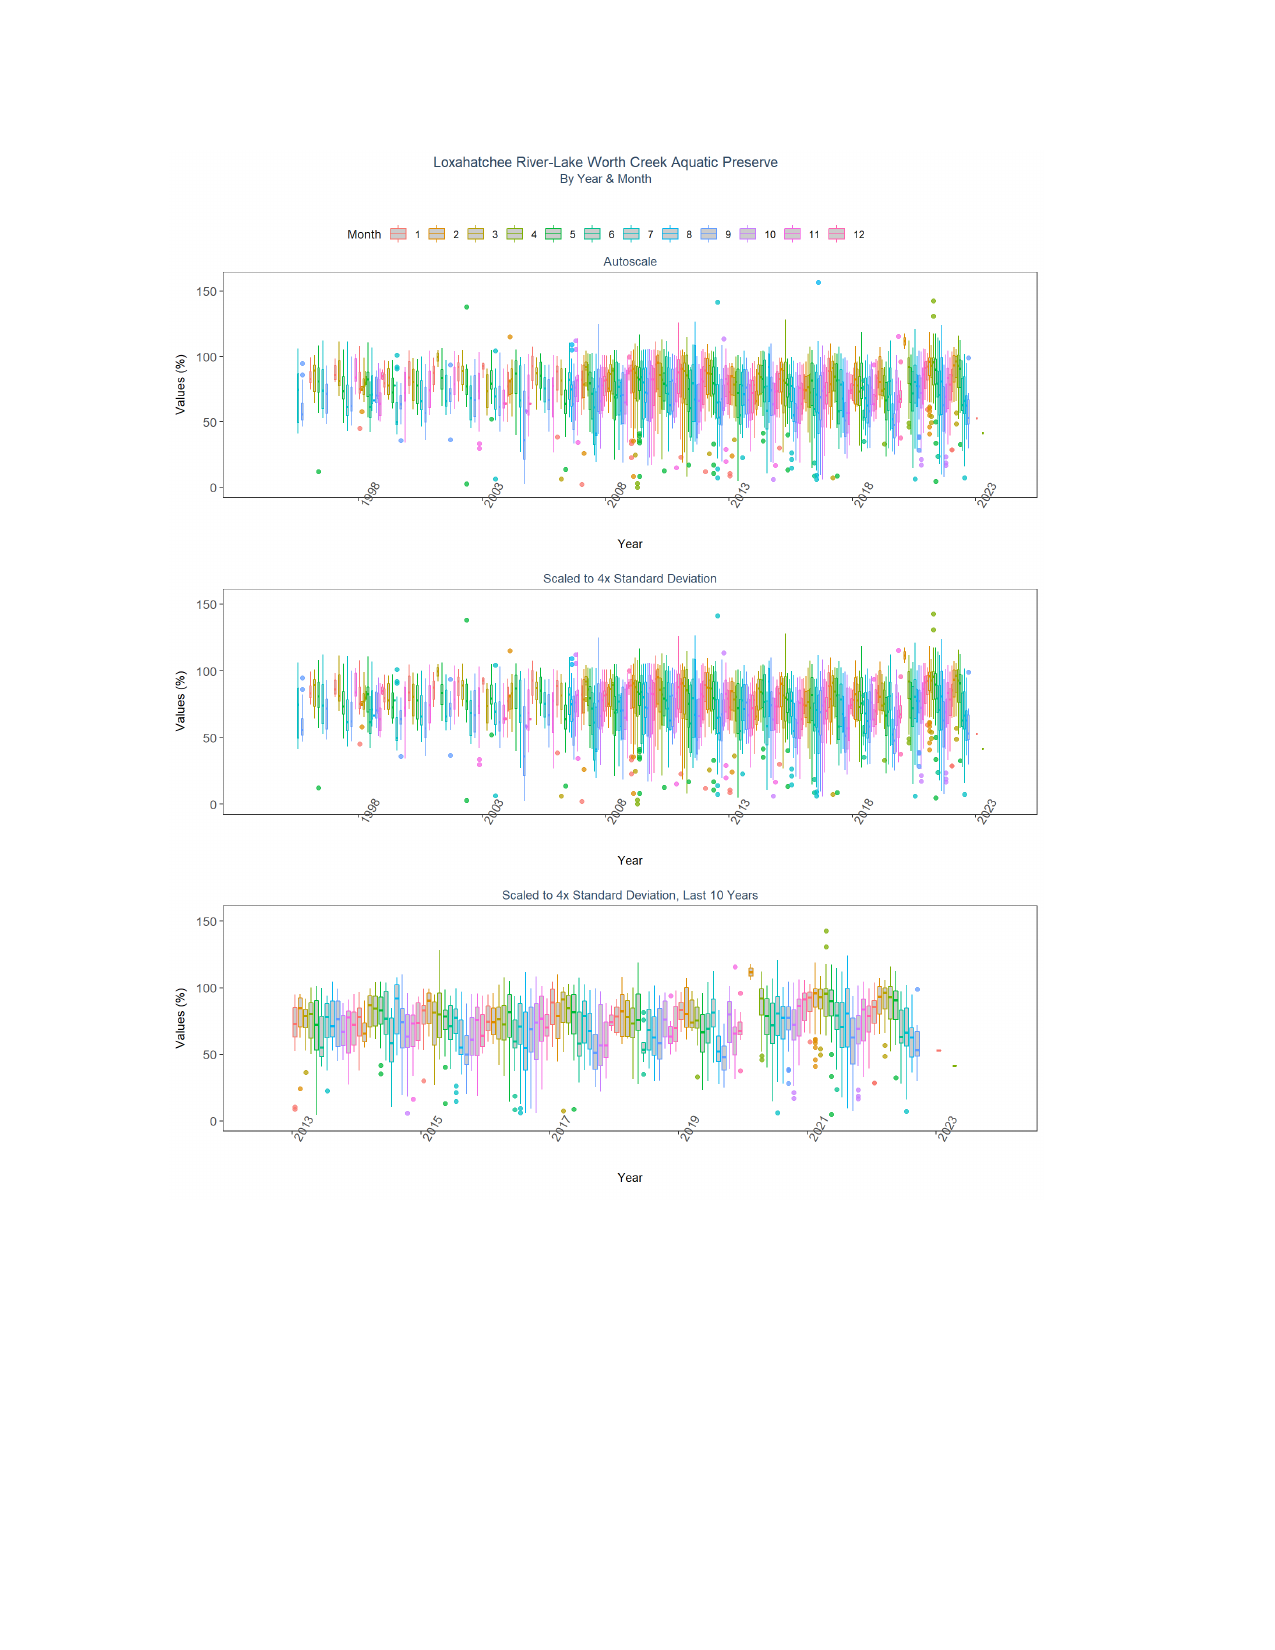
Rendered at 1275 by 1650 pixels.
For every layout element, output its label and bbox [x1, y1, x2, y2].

picture [168, 150, 1044, 1200]
